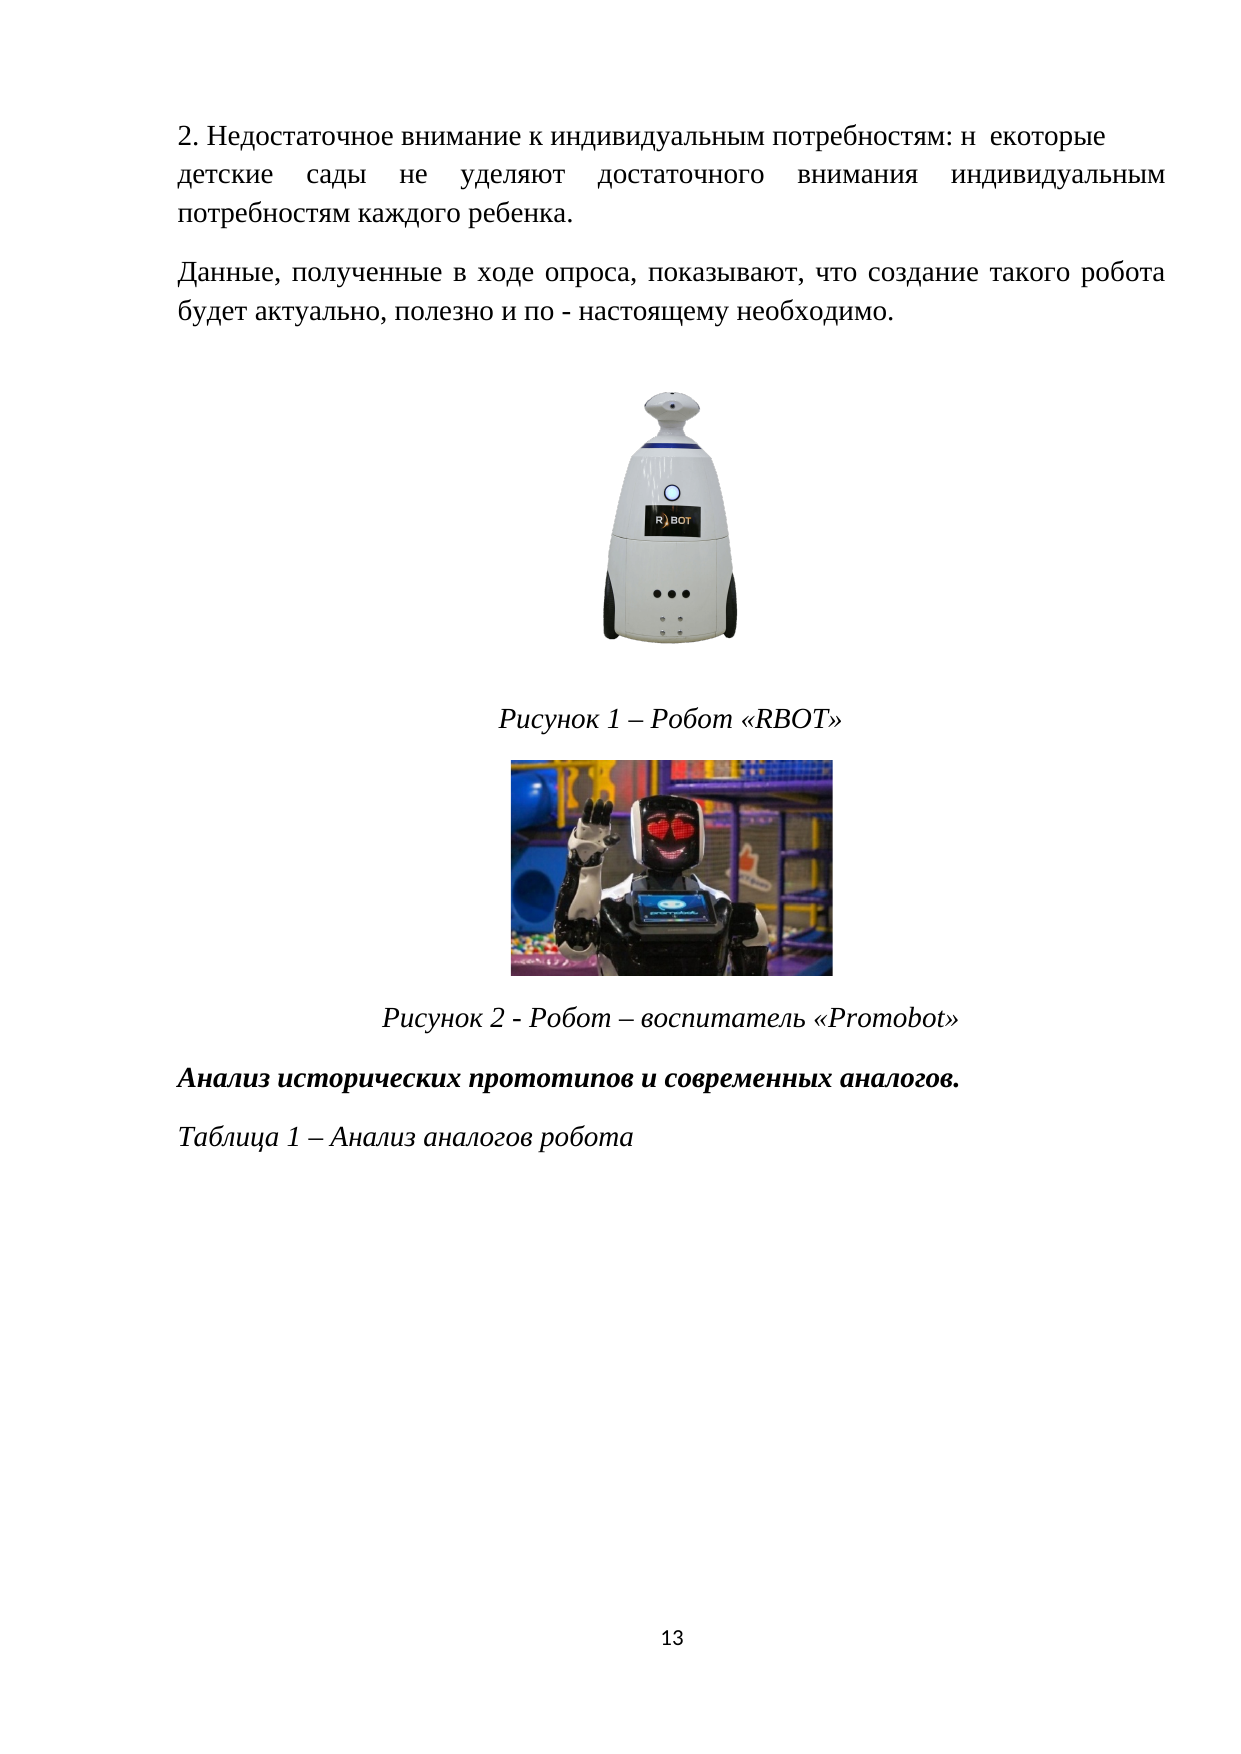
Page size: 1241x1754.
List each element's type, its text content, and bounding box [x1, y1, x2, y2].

picture [554, 352, 789, 677]
picture [510, 760, 833, 976]
text Данные, полученные в ходе опроса, показывают, что создание такого робота будет актуально, полезно и по - настоящему необходимо. [177, 254, 1166, 327]
text Таблица 1 – Анализ аналогов робота [177, 1119, 1166, 1153]
text Рисунок 2 - Робот – воспитатель «Promobot» [177, 1001, 1166, 1034]
text 2. Недостаточное внимание к индивидуальным потребностям: н екоторые детские сады не уделяют достаточного внимания индивидуальным потребностям каждого ребенка. [177, 118, 1166, 229]
text Рисунок 1 – Робот «RBOT» [177, 701, 1166, 735]
text Анализ исторических прототипов и современных аналогов. [177, 1060, 1166, 1093]
